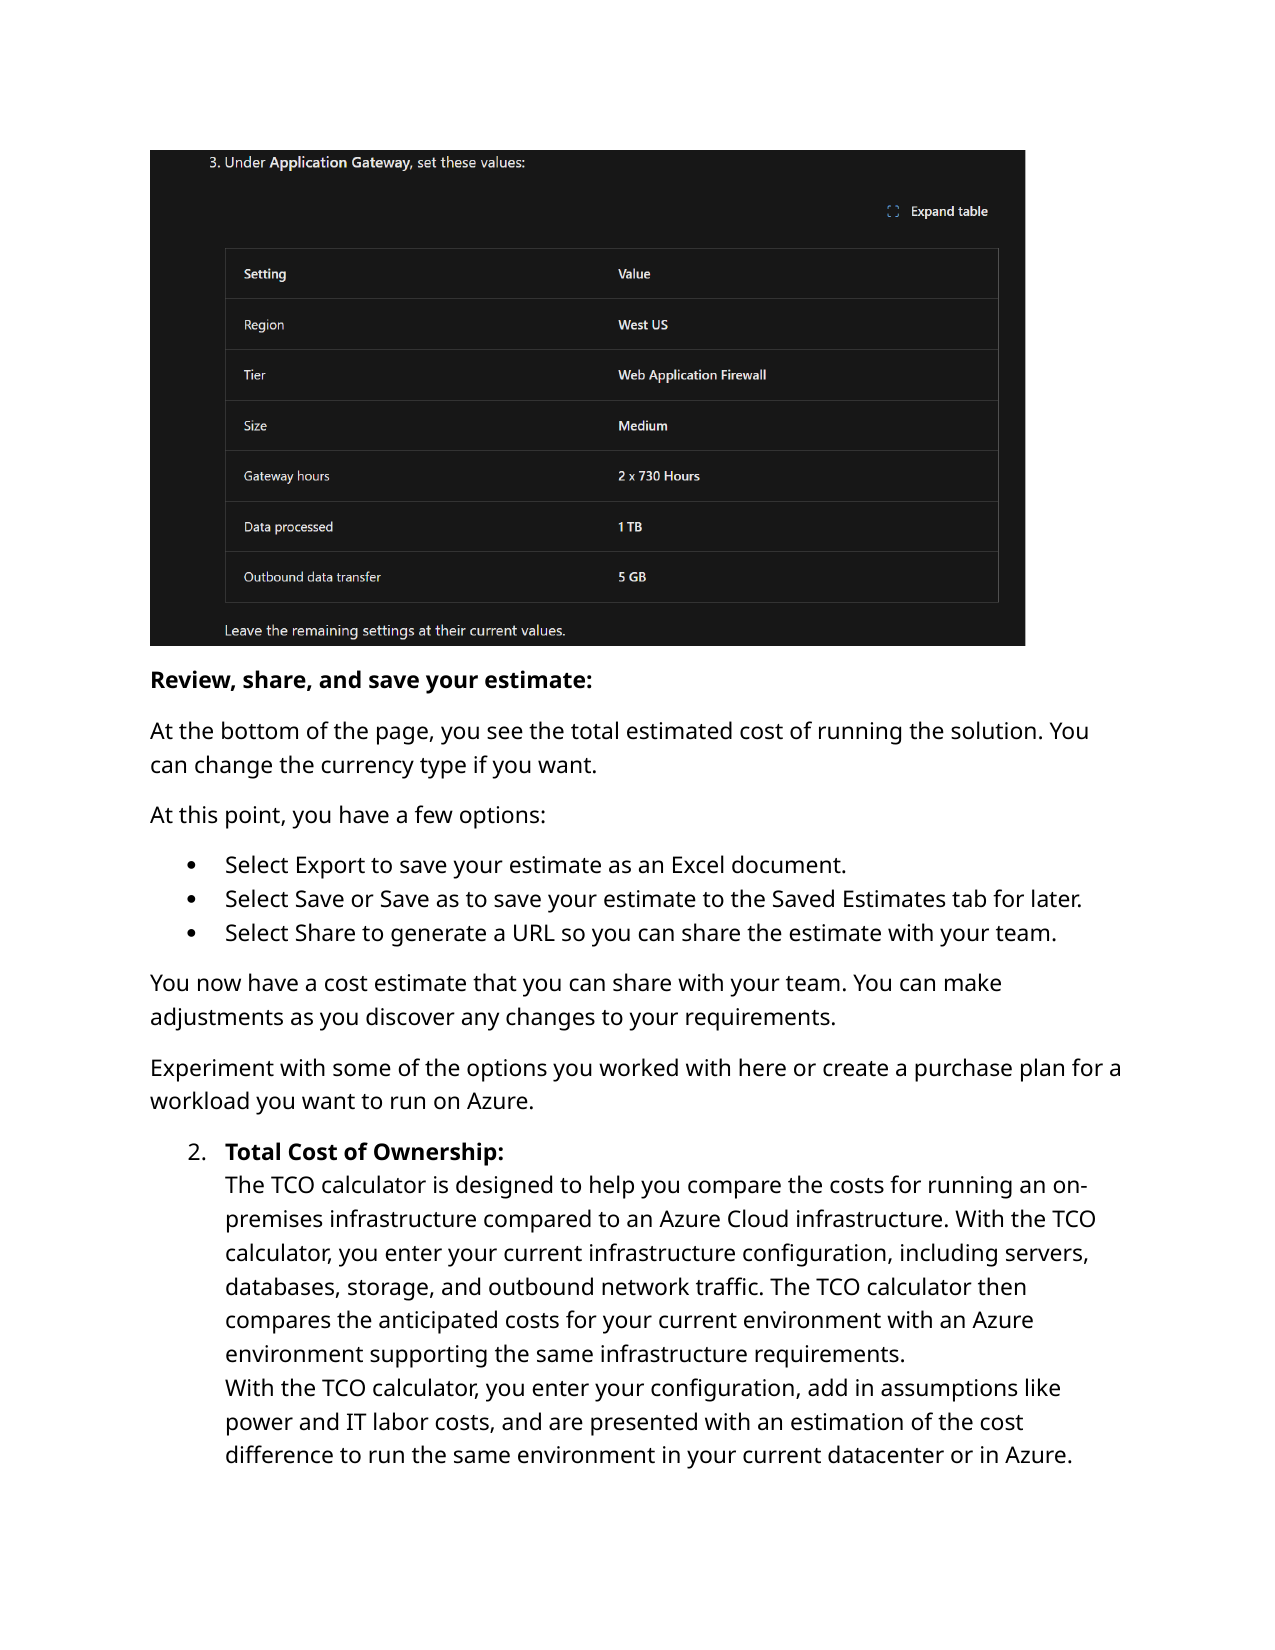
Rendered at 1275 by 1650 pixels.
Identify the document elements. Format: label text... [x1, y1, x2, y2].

list Total Cost of Ownership: [187, 1136, 1125, 1167]
text At this point, you have a few options: [150, 799, 1125, 830]
text Experiment with some of the options you worked with here or create a purchase plan for a workload you want to run on Azure. [150, 1052, 1125, 1117]
picture [150, 150, 1026, 646]
text At the bottom of the page, you see the total estimated cost of running the solution. You can change the currency type if you want. [150, 715, 1125, 780]
list With the TCO calculator, you enter your configuration, add in assumptions like power and IT labor costs, and are presented with an estimation of the cost difference to run the same environment in your current datacenter or in Azure. [225, 1372, 1125, 1471]
list Select Share to generate a URL so you can share the estimate with your team. [187, 917, 1125, 948]
list Select Export to save your estimate as an Excel document. [187, 849, 1125, 881]
text You now have a cost estimate that you can share with your team. You can make adjustments as you discover any changes to your requirements. [150, 967, 1125, 1032]
list Select Save or Save as to save your estimate to the Saved Estimates tab for later. [187, 883, 1125, 914]
text Review, share, and save your estimate: [150, 664, 1125, 696]
list The TCO calculator is designed to help you compare the costs for running an on-premises infrastructure compared to an Azure Cloud infrastructure. With the TCO calculator, you enter your current infrastructure configuration, including servers, databases, storage, and outbound network traffic. The TCO calculator then compares the anticipated costs for your current environment with an Azure environment supporting the same infrastructure requirements. [225, 1169, 1125, 1369]
